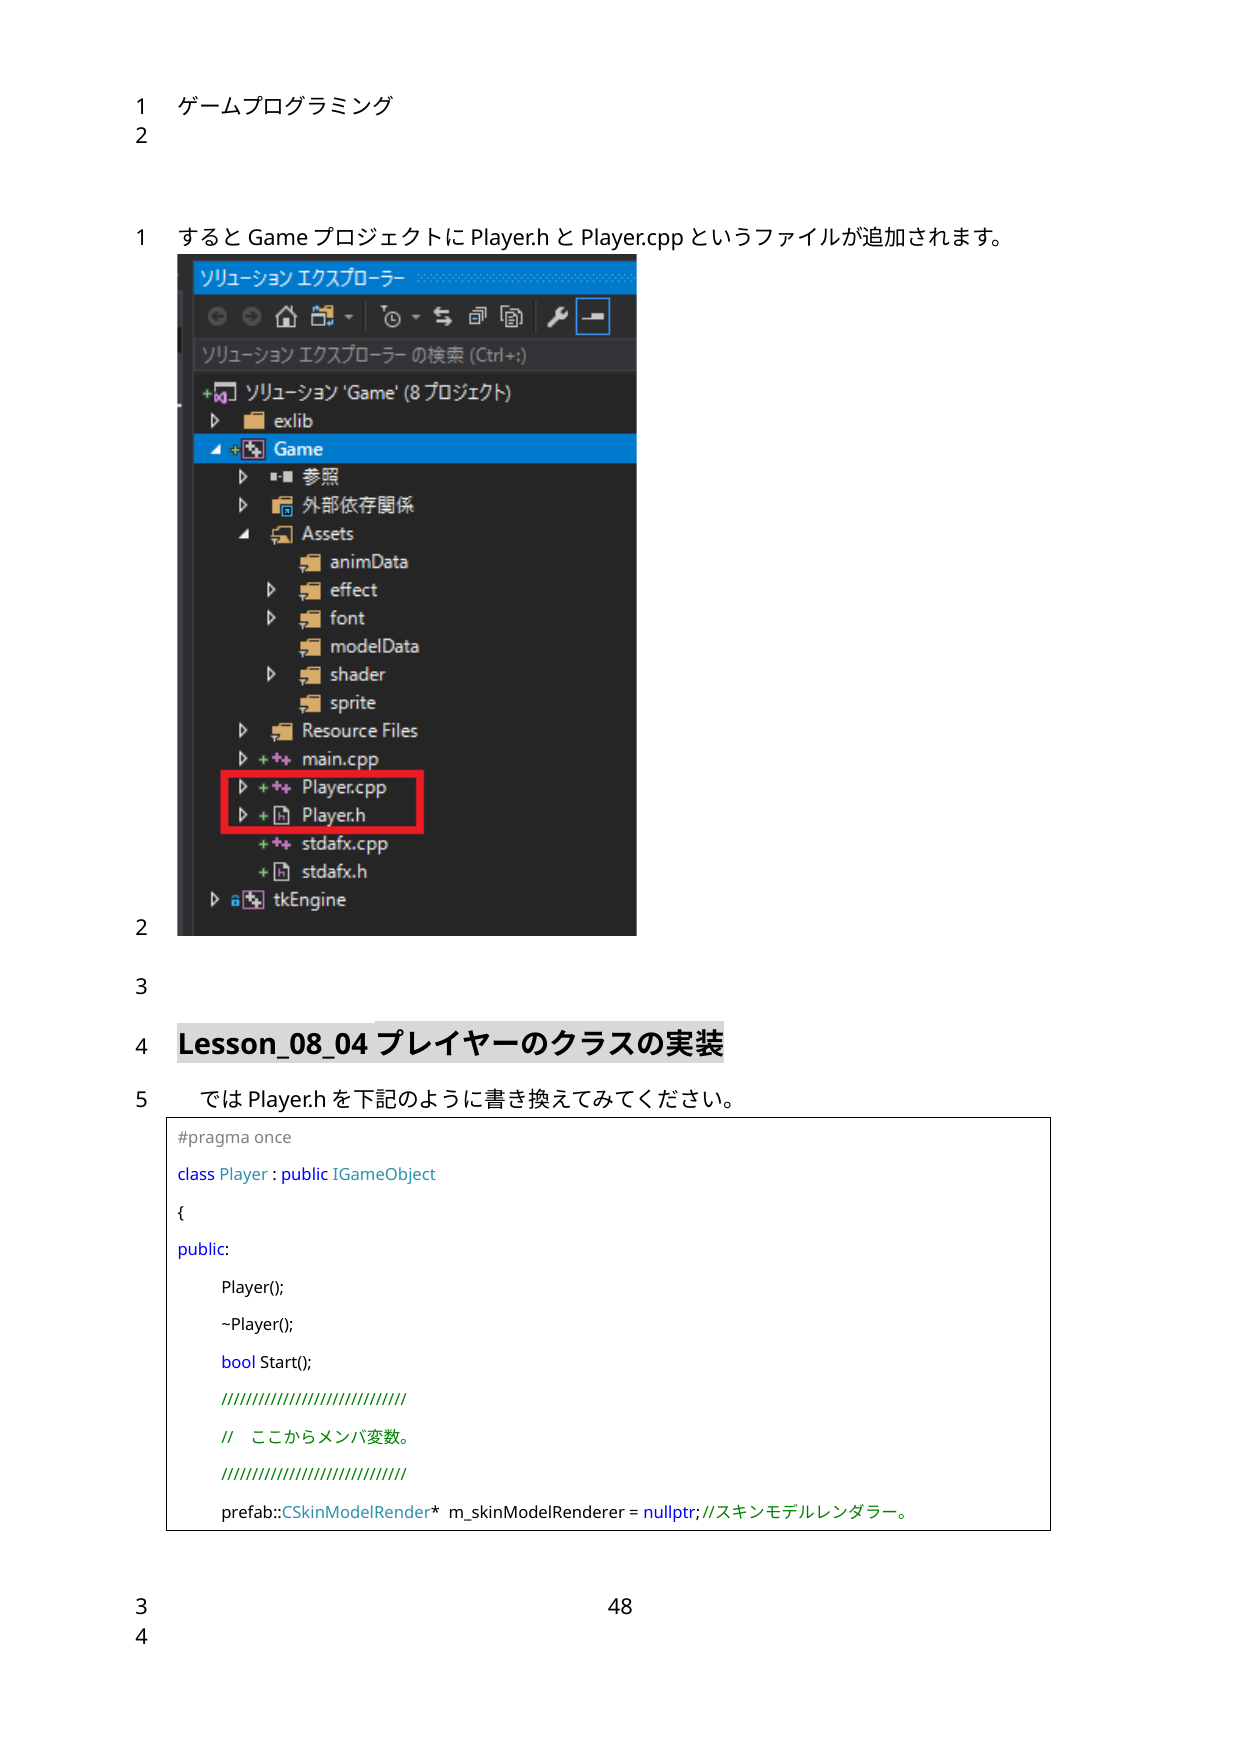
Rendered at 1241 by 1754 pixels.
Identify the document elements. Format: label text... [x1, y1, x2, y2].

text するとGameプロジェクトにPlayer.hとPlayer.cppというファイルが追加されます。 [177, 217, 1063, 254]
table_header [167, 1118, 1050, 1530]
subtitle Lesson_08_04 プレイヤーのクラスの実装 [177, 1004, 1063, 1079]
text ではPlayer.hを下記のように書き換えてみてください。 [177, 1079, 1063, 1117]
picture [177, 254, 637, 936]
